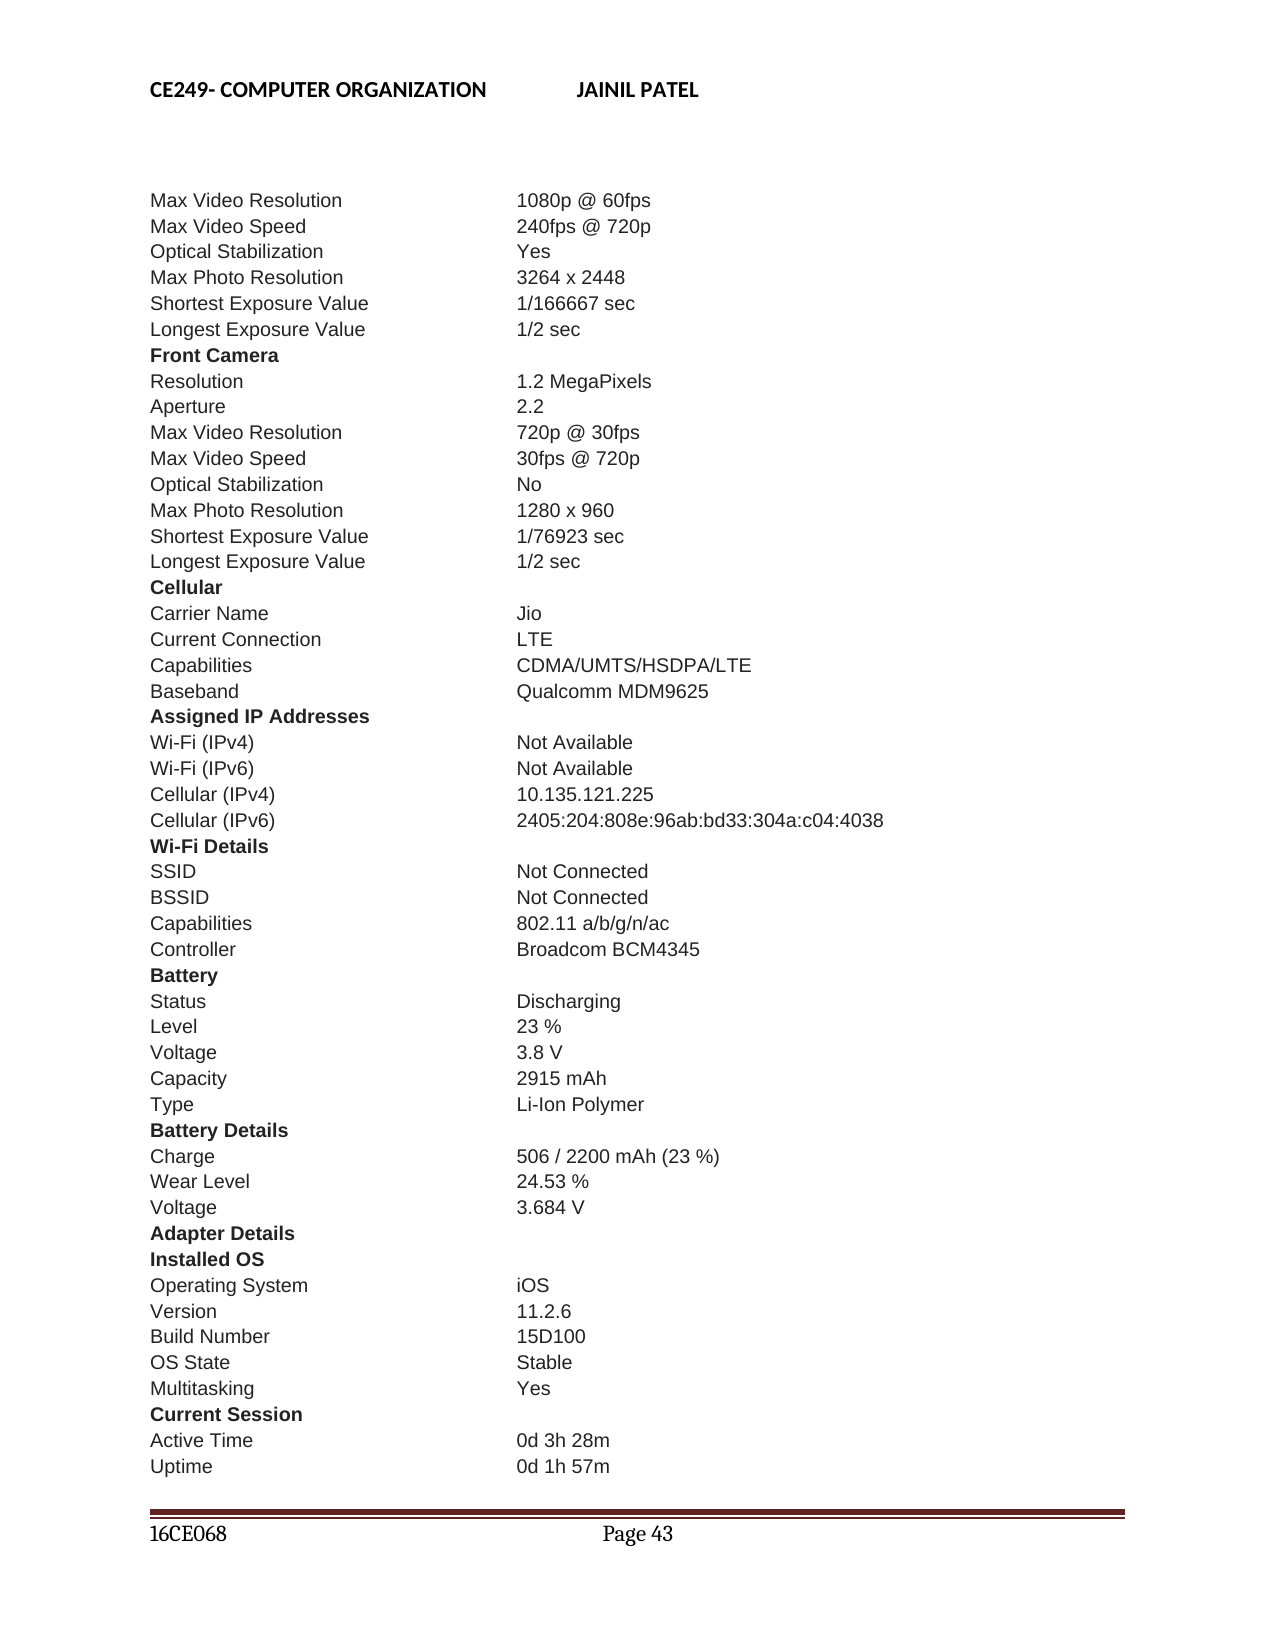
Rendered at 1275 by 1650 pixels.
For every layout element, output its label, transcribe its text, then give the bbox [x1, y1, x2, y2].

table_cell LTE [515, 626, 1123, 652]
table_cell Front Camera [149, 342, 1123, 368]
table_cell Max Video Resolution [149, 420, 515, 445]
table_cell OS State [149, 1350, 515, 1375]
table_cell SSID [149, 859, 515, 884]
table_cell Version [149, 1298, 515, 1324]
table_cell Level [149, 1014, 515, 1039]
table_cell 1.2 MegaPixels [515, 368, 1123, 394]
table_cell Carrier Name [149, 600, 515, 626]
table_cell 1/76923 sec [515, 523, 1123, 549]
table_cell Longest Exposure Value [149, 316, 515, 342]
table_cell Capabilities [149, 910, 515, 936]
table_cell iOS [515, 1272, 1123, 1298]
table_cell Not Connected [515, 859, 1123, 884]
table_cell No [515, 471, 1123, 497]
table_cell Wi-Fi Details [149, 833, 1123, 859]
table_cell Li-Ion Polymer [515, 1091, 1123, 1117]
table_cell 1080p @ 60fps [515, 187, 1123, 213]
table_cell Type [149, 1091, 515, 1117]
table_cell Capacity [149, 1065, 515, 1091]
table_cell 3.684 V [515, 1195, 1123, 1220]
table_cell Adapter Details [149, 1220, 1123, 1246]
table_cell Cellular (IPv6) [149, 807, 515, 833]
table_cell Qualcomm MDM9625 [515, 678, 1123, 704]
table_cell Status [149, 988, 515, 1014]
table_cell Max Video Speed [149, 213, 515, 239]
table_cell 3264 x 2448 [515, 265, 1123, 290]
table_cell Battery [149, 962, 1123, 988]
table_cell Wi-Fi (IPv6) [149, 755, 515, 781]
table_cell Shortest Exposure Value [149, 523, 515, 549]
table_cell 1280 x 960 [515, 497, 1123, 523]
table_cell Assigned IP Addresses [149, 704, 1123, 729]
table_cell Aperture [149, 394, 515, 419]
table_cell Uptime [149, 1453, 515, 1479]
table_cell 1/2 sec [515, 316, 1123, 342]
table_cell Jio [515, 600, 1123, 626]
table_cell Longest Exposure Value [149, 549, 515, 574]
table_cell Max Photo Resolution [149, 265, 515, 290]
table_cell Broadcom BCM4345 [515, 936, 1123, 962]
table_cell Max Video Resolution [149, 187, 515, 213]
table_cell Operating System [149, 1272, 515, 1298]
table_cell 15D100 [515, 1324, 1123, 1349]
table_cell 24.53 % [515, 1169, 1123, 1194]
table_cell Charge [149, 1143, 515, 1169]
table_cell 1/166667 sec [515, 290, 1123, 316]
table_cell Voltage [149, 1040, 515, 1065]
table_cell Max Photo Resolution [149, 497, 515, 523]
table_cell Wi-Fi (IPv4) [149, 730, 515, 755]
table_cell 0d 3h 28m [515, 1427, 1123, 1453]
table_cell 2.2 [515, 394, 1123, 419]
table_cell Cellular (IPv4) [149, 781, 515, 807]
table_cell Optical Stabilization [149, 471, 515, 497]
table_cell 0d 1h 57m [515, 1453, 1123, 1479]
table_cell 2915 mAh [515, 1065, 1123, 1091]
table_cell Multitasking [149, 1375, 515, 1401]
table_cell Build Number [149, 1324, 515, 1349]
table_cell Active Time [149, 1427, 515, 1453]
table_cell Not Available [515, 755, 1123, 781]
table_cell 11.2.6 [515, 1298, 1123, 1324]
table_cell Yes [515, 1375, 1123, 1401]
table_cell Current Session [149, 1401, 1123, 1427]
table_cell 3.8 V [515, 1040, 1123, 1065]
table_cell Cellular [149, 575, 1123, 600]
table_cell Not Connected [515, 885, 1123, 910]
table_cell 23 % [515, 1014, 1123, 1039]
table_cell Battery Details [149, 1117, 1123, 1143]
table_cell 2405:204:808e:96ab:bd33:304a:c04:4038 [515, 807, 1123, 833]
table_cell Baseband [149, 678, 515, 704]
table_cell Discharging [515, 988, 1123, 1014]
table_cell Wear Level [149, 1169, 515, 1194]
table_cell 30fps @ 720p [515, 445, 1123, 471]
table_cell Installed OS [149, 1246, 1123, 1272]
table_cell 720p @ 30fps [515, 420, 1123, 445]
table_cell Shortest Exposure Value [149, 290, 515, 316]
table_cell 1/2 sec [515, 549, 1123, 574]
table_cell Optical Stabilization [149, 239, 515, 264]
table_cell Current Connection [149, 626, 515, 652]
table_cell Yes [515, 239, 1123, 264]
table_cell Capabilities [149, 652, 515, 678]
table_cell Max Video Speed [149, 445, 515, 471]
table_cell Resolution [149, 368, 515, 394]
table_cell Stable [515, 1350, 1123, 1375]
table_cell Voltage [149, 1195, 515, 1220]
table_cell CDMA/UMTS/HSDPA/LTE [515, 652, 1123, 678]
table_cell 10.135.121.225 [515, 781, 1123, 807]
table_cell Controller [149, 936, 515, 962]
table_cell 240fps @ 720p [515, 213, 1123, 239]
table_cell Not Available [515, 730, 1123, 755]
table_cell BSSID [149, 885, 515, 910]
table_cell 802.11 a/b/g/n/ac [515, 910, 1123, 936]
table_cell 506 / 2200 mAh (23 %) [515, 1143, 1123, 1169]
